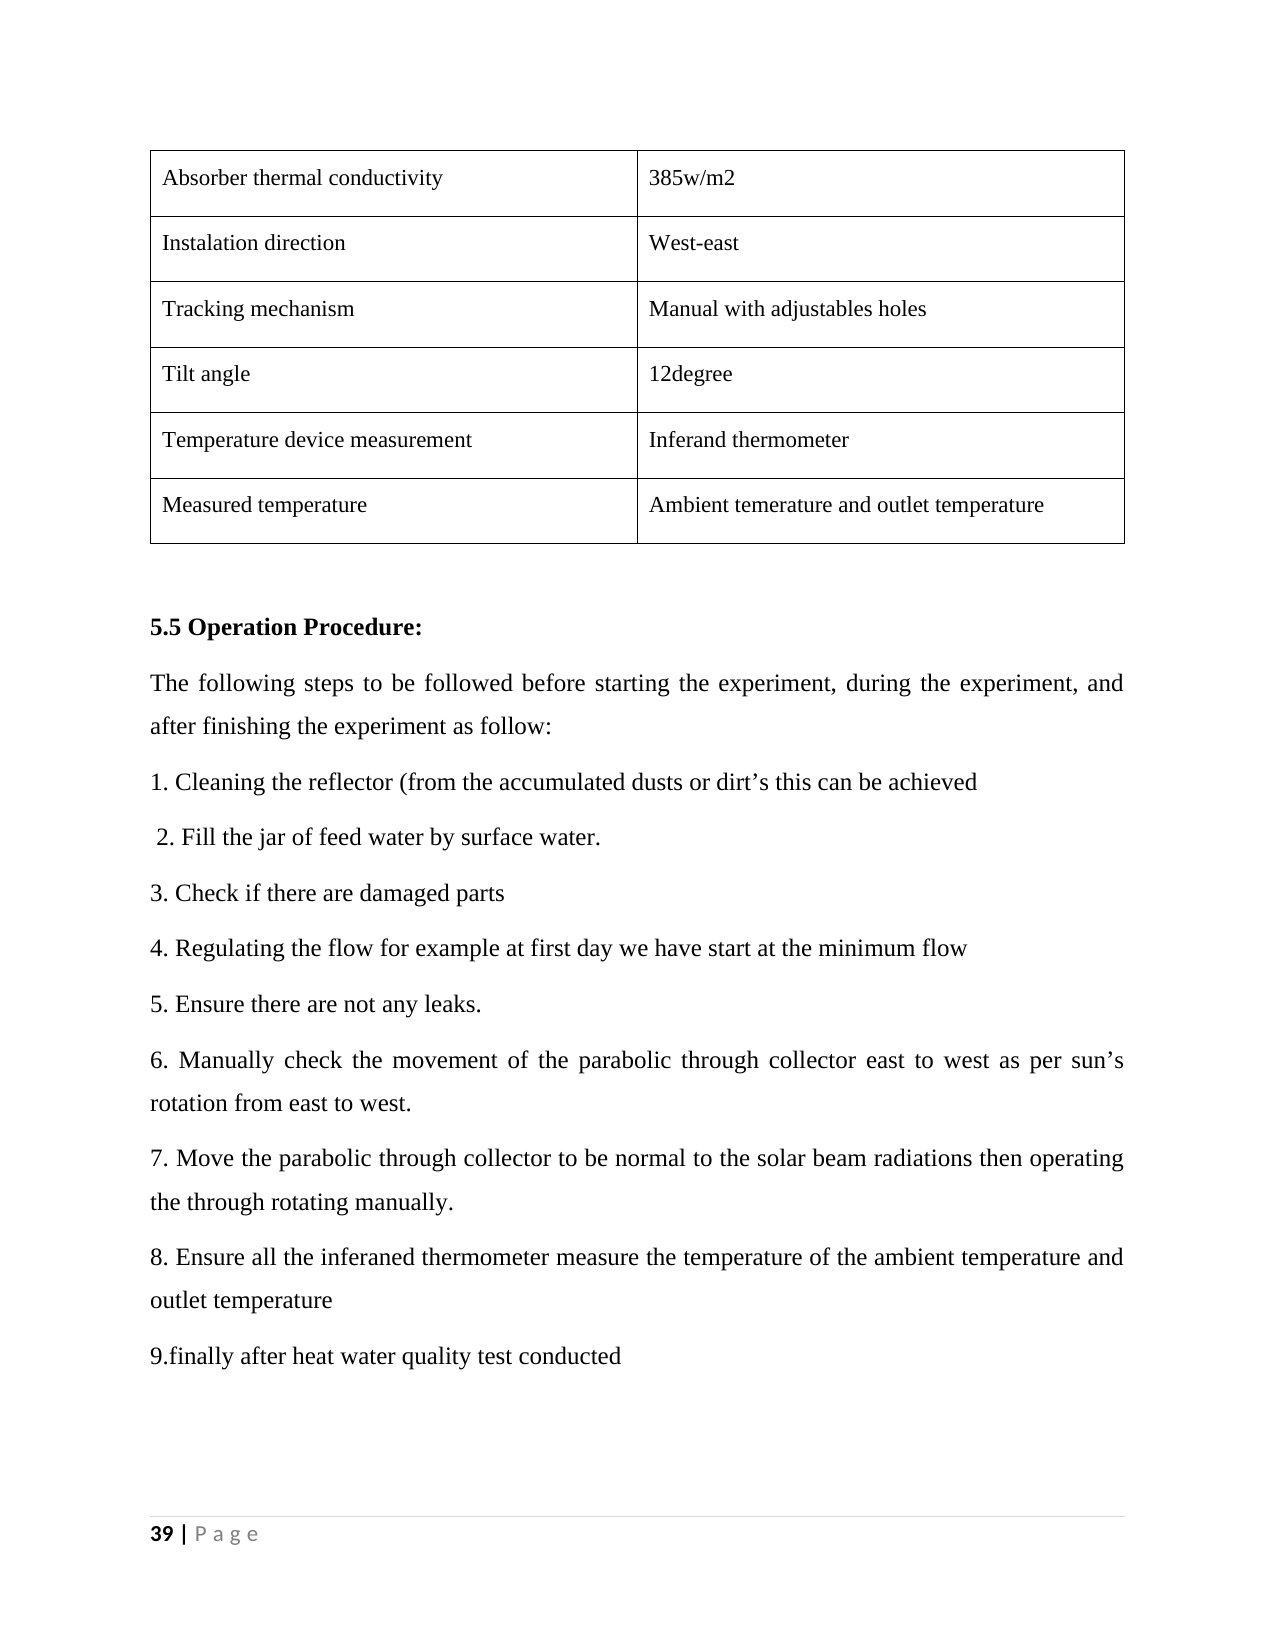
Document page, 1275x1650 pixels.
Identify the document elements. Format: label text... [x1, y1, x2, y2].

text 7. Move the parabolic through collector to be normal to the solar beam radiations then operating the through rotating manually. [150, 1143, 1125, 1215]
text 3. Check if there are damaged parts [150, 878, 1125, 907]
table_cell 12degree [638, 348, 1124, 412]
text 8. Ensure all the inferaned thermometer measure the temperature of the ambient temperature and outlet temperature [150, 1242, 1125, 1314]
text The following steps to be followed before starting the experiment, during the experiment, and after finishing the experiment as follow: [150, 668, 1125, 740]
text 5. Ensure there are not any leaks. [150, 989, 1125, 1018]
subtitle 5.5 Operation Procedure: [150, 612, 1125, 641]
table_cell 385w/m2 [638, 151, 1124, 216]
text 4. Regulating the flow for example at first day we have start at the minimum flow [150, 933, 1125, 962]
text 9.finally after heat water quality test conducted [150, 1341, 1125, 1370]
table_cell Measured temperature [151, 479, 637, 543]
table_cell Instalation direction [151, 217, 637, 281]
table_cell Temperature device measurement [151, 413, 637, 478]
table_cell Manual with adjustables holes [638, 282, 1124, 347]
table_cell West-east [638, 217, 1124, 281]
table_cell Tilt angle [151, 348, 637, 412]
text 2. Fill the jar of feed water by surface water. [150, 822, 1125, 851]
table_cell Tracking mechanism [151, 282, 637, 347]
table_cell Inferand thermometer [638, 413, 1124, 478]
text 1. Cleaning the reflector (from the accumulated dusts or dirt’s this can be achieved [150, 767, 1125, 795]
table_cell Absorber thermal conductivity [151, 151, 637, 216]
table_cell Ambient temerature and outlet temperature [638, 479, 1124, 543]
text 6. Manually check the movement of the parabolic through collector east to west as per sun’s rotation from east to west. [150, 1045, 1125, 1117]
